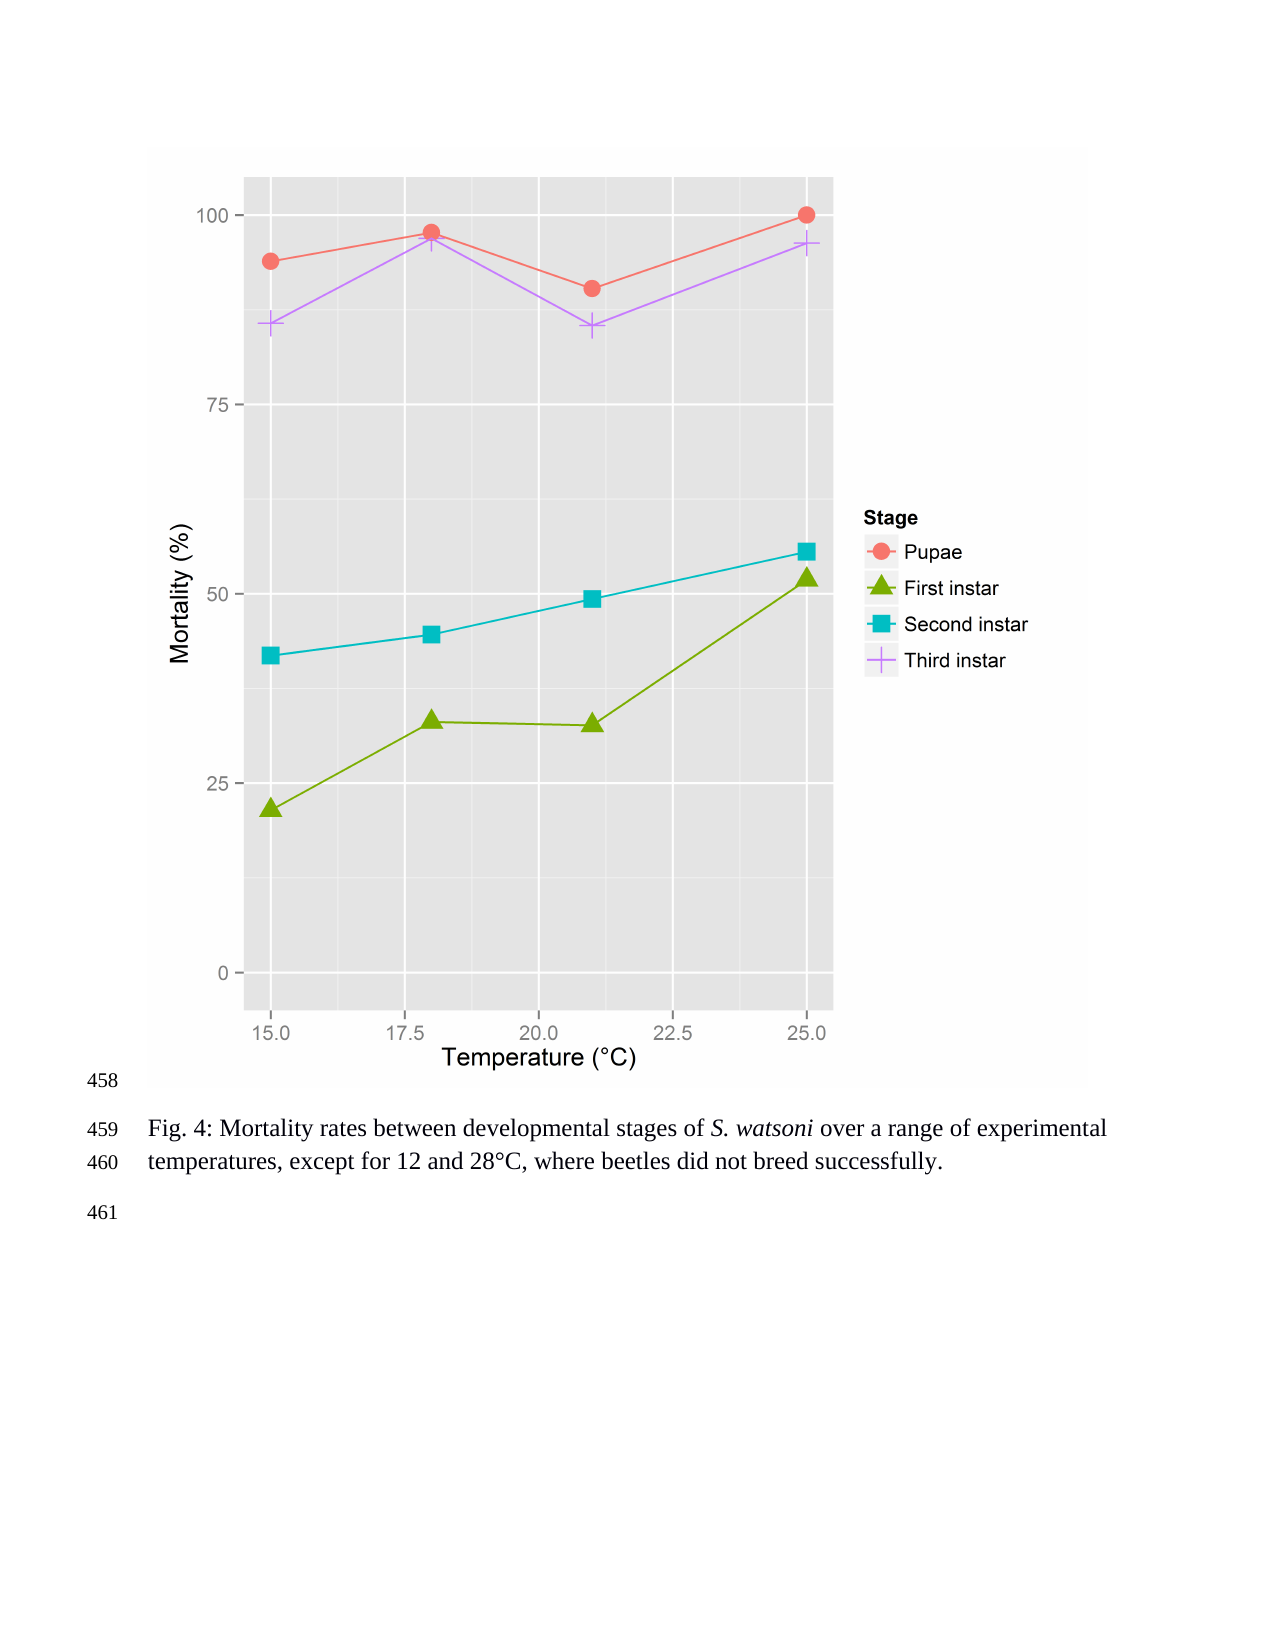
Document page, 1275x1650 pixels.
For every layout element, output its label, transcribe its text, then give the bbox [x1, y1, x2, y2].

picture [147, 147, 1088, 1088]
text Fig. 4: Mortality rates between developmental stages of S. watsoni over a range of experimental temperatures, except for 12 and 28°C, where beetles did not breed successfully. [148, 1113, 1127, 1175]
